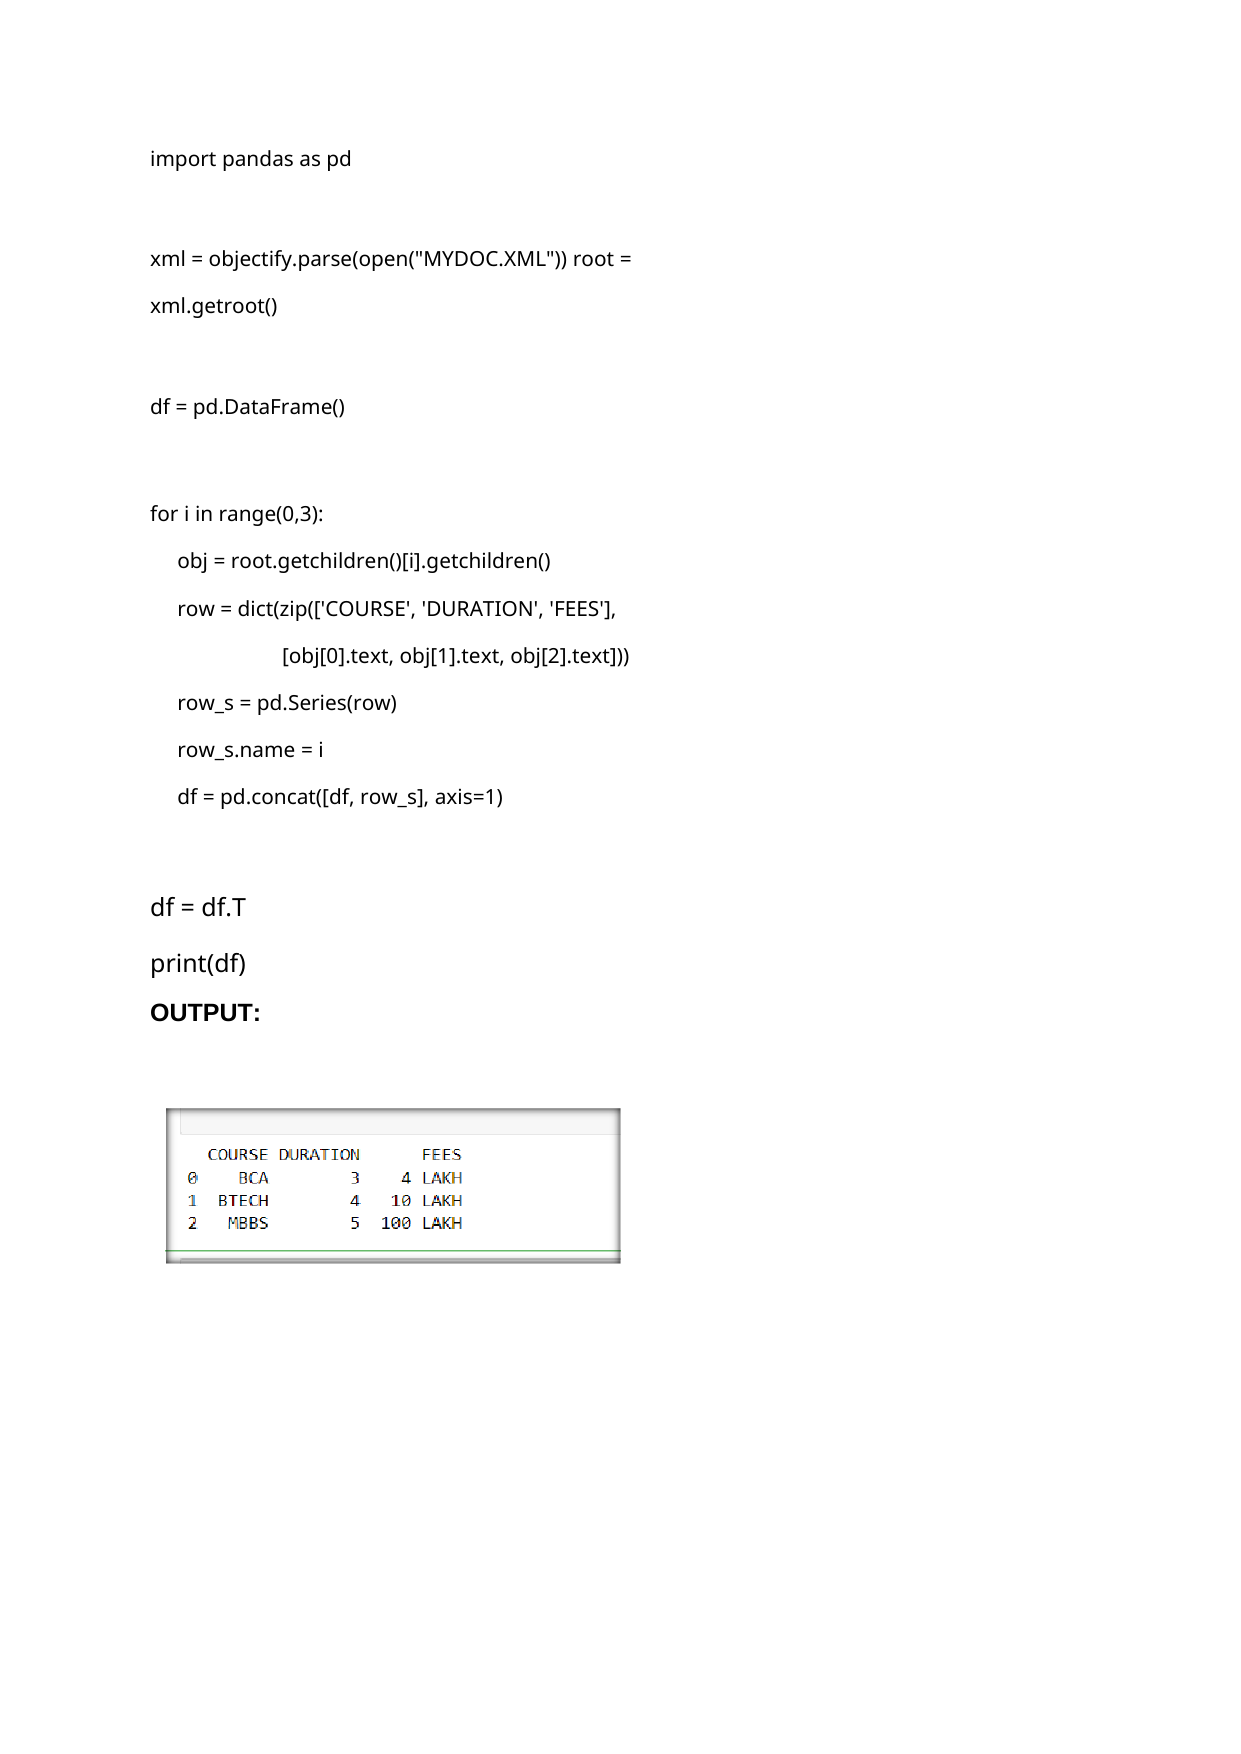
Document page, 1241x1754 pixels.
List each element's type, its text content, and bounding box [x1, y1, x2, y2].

text df = pd.concat([df, row_s], axis=1) [177, 782, 1105, 811]
text xml = objectify.parse(open("MYDOC.XML")) root = xml.getroot() [150, 244, 638, 319]
text df = pd.DataFrame() [150, 392, 1105, 420]
text for i in range(0,3): [150, 499, 1105, 527]
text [150, 144, 428, 172]
text [obj[0].text, obj[1].text, obj[2].text])) row_s = pd.Series(row) [177, 641, 667, 716]
text row = dict(zip(['COURSE', 'DURATION', 'FEES'], [177, 594, 1105, 622]
text obj = root.getchildren()[i].getchildren() [177, 546, 1105, 574]
picture [165, 1107, 621, 1264]
text row_s.name = i [177, 735, 1105, 763]
text df = df.T print(df) OUTPUT: [150, 889, 263, 1027]
